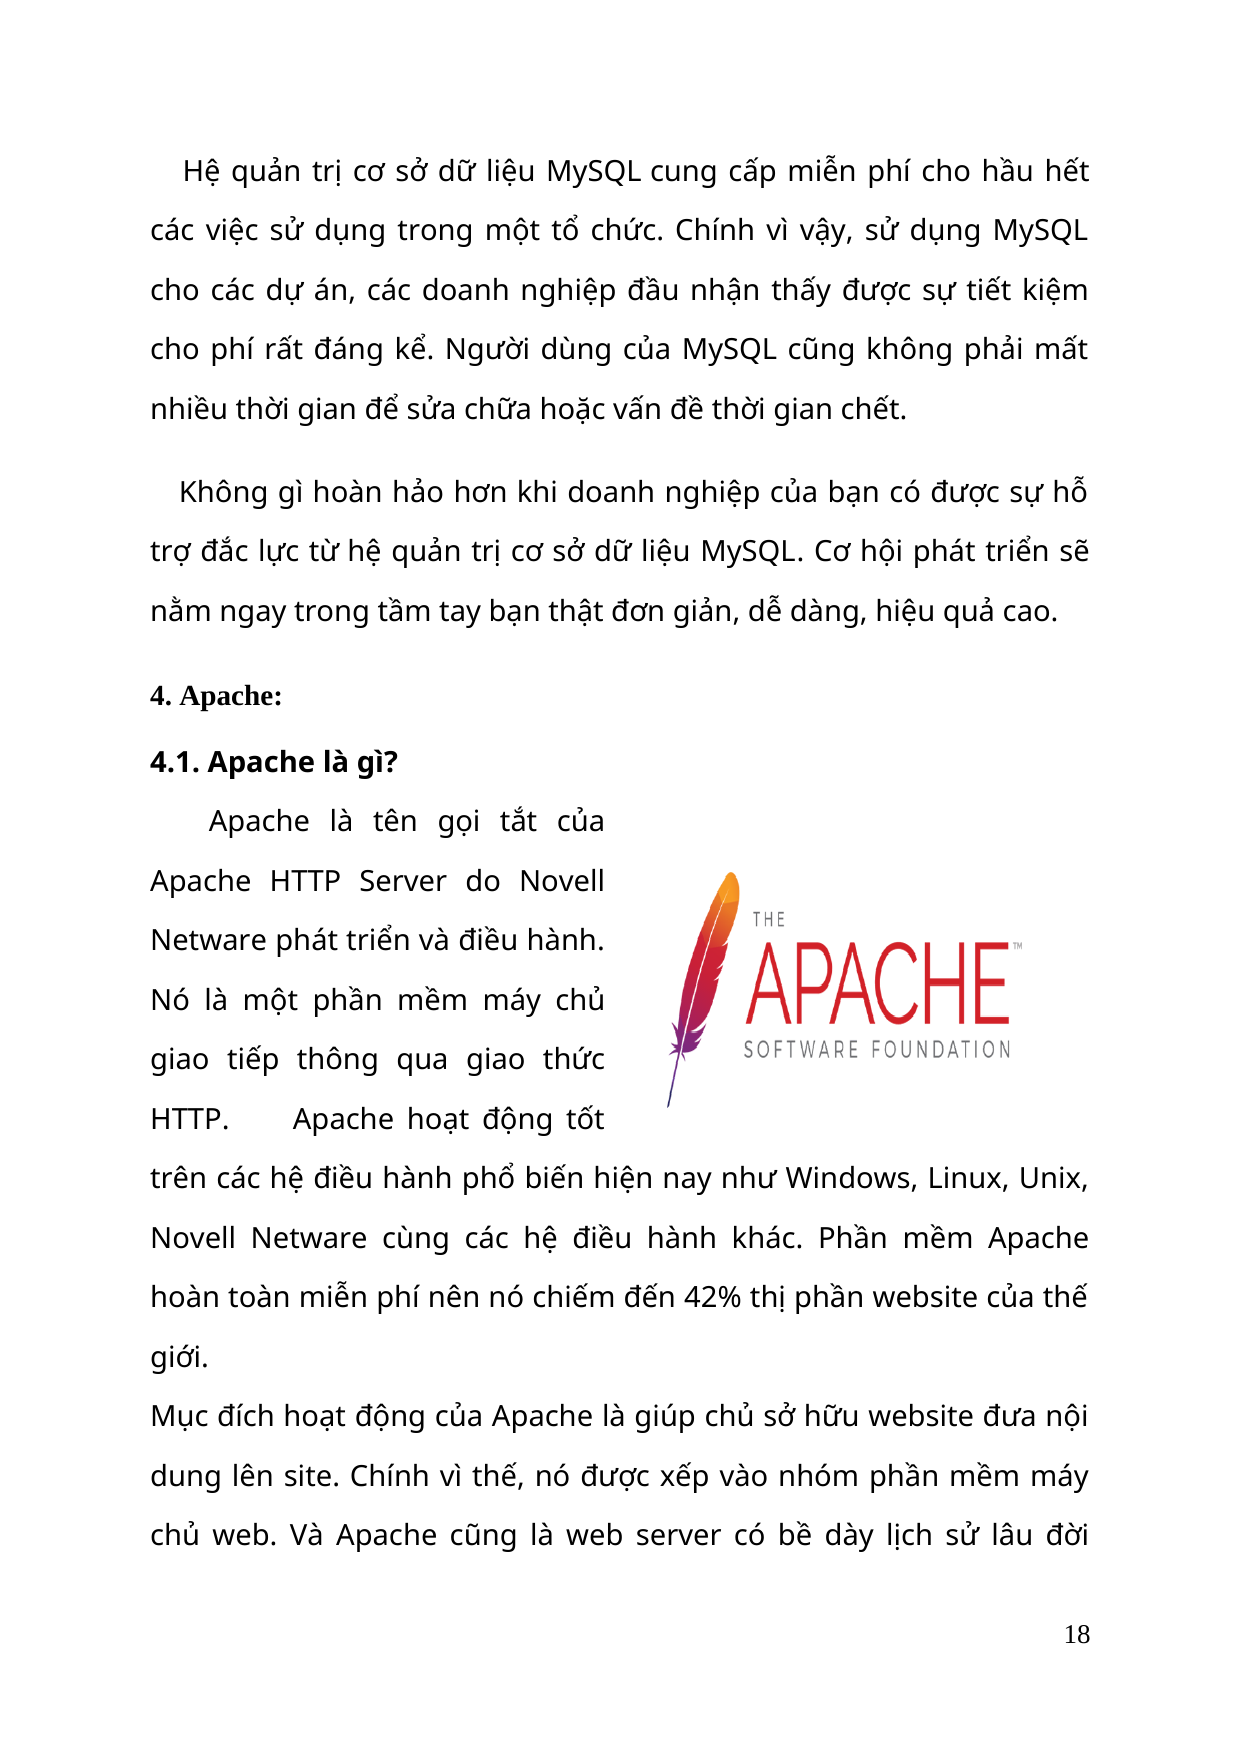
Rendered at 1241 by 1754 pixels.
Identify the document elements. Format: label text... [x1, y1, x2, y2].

text Không gì hoàn hảo hơn khi doanh nghiệp của bạn có được sự hỗ trợ đắc lực từ hệ quản trị cơ sở dữ liệu MySQL. Cơ hội phát triển sẽ nằm ngay trong tầm tay bạn thật đơn giản, dễ dàng, hiệu quả cao. [150, 471, 1090, 629]
text Hệ quản trị cơ sở dữ liệu MySQL cung cấp miễn phí cho hầu hết các việc sử dụng trong một tổ chức. Chính vì vậy, sử dụng MySQL cho các dự án, các doanh nghiệp đầu nhận thấy được sự tiết kiệm cho phí rất đáng kể. Người dùng của MySQL cũng không phải mất nhiều thời gian để sửa chữa hoặc vấn đề thời gian chết. [150, 150, 1090, 428]
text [150, 1395, 1090, 1554]
subtitle 4. Apache: [150, 678, 1090, 712]
subtitle 4.1. Apache là gì? [150, 741, 1090, 781]
picture [623, 816, 1086, 1138]
